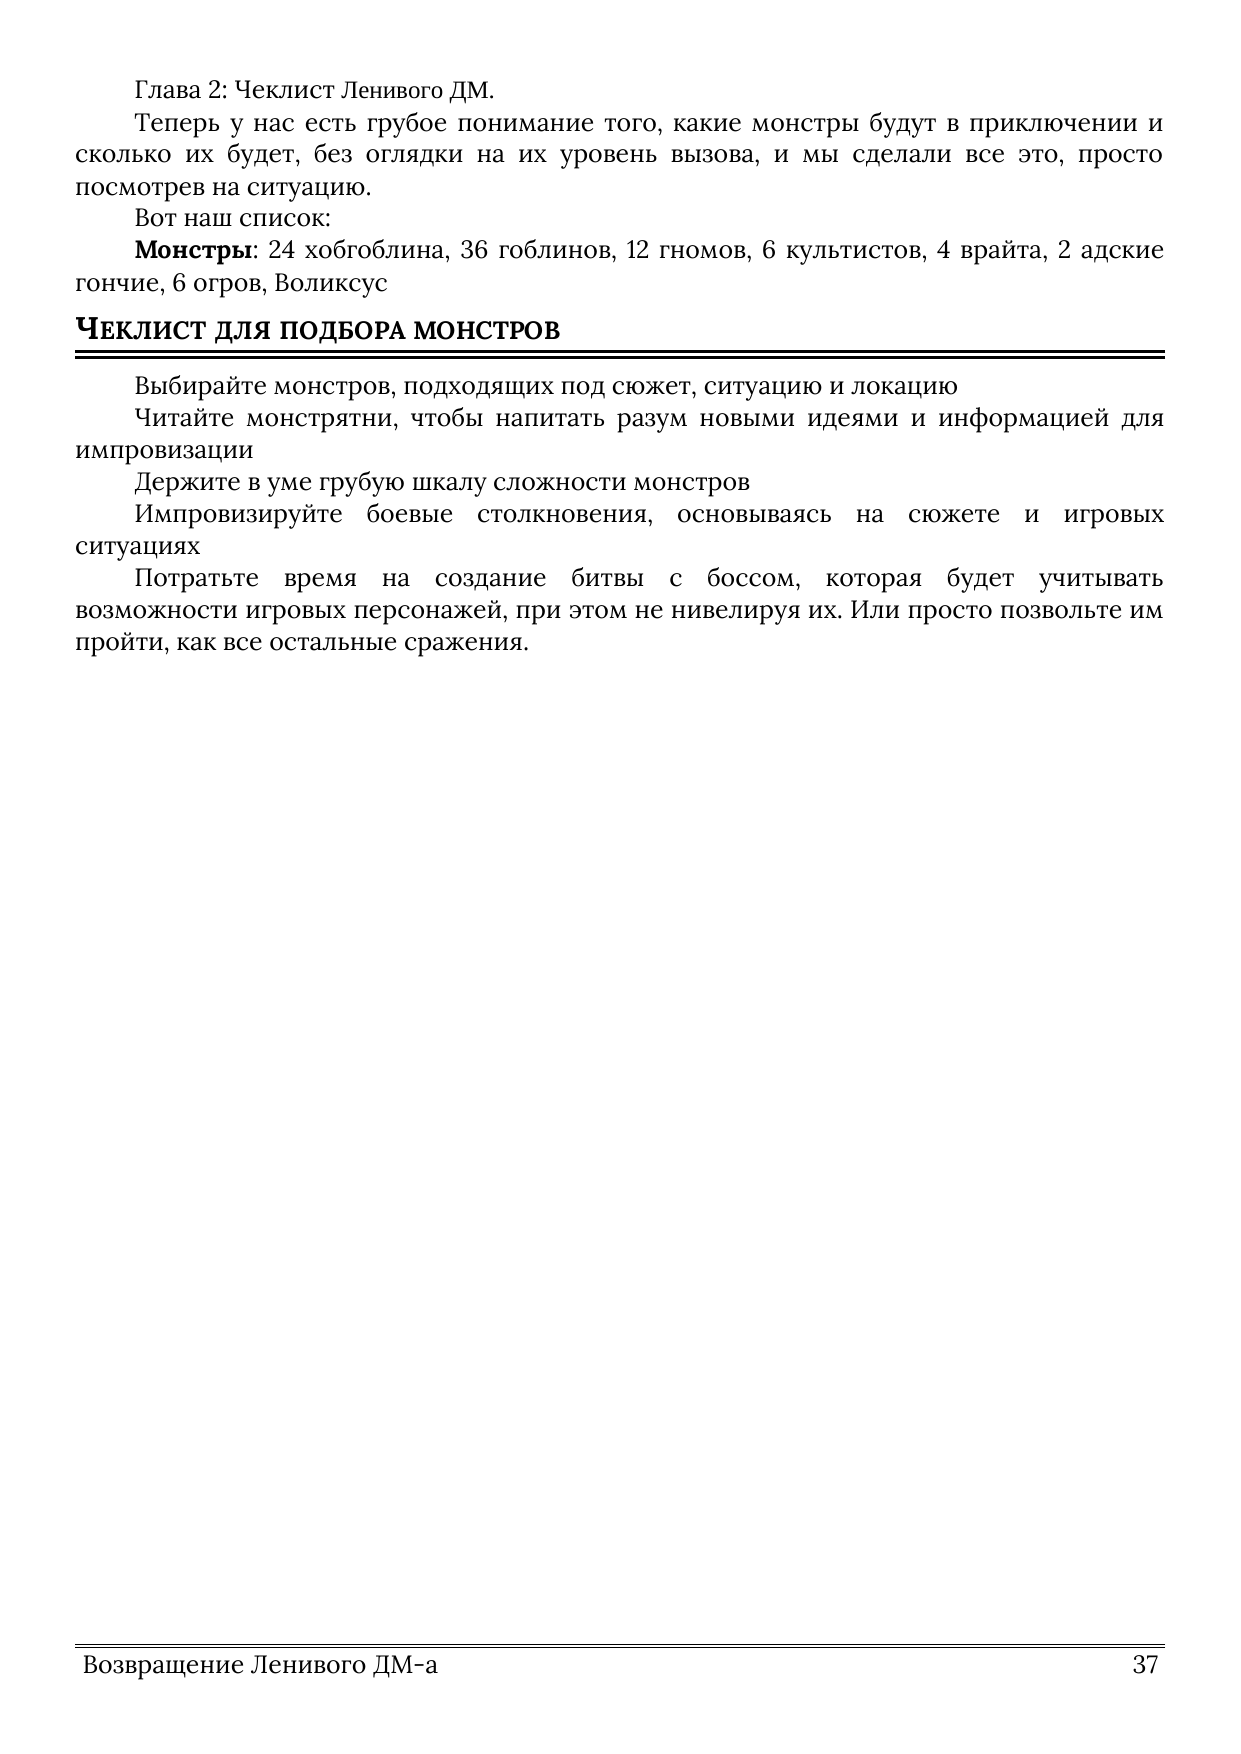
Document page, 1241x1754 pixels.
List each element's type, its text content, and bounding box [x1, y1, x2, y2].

text Вот наш список: [75, 202, 1165, 234]
text Держите в уме грубую шкалу сложности монстров [75, 465, 1165, 497]
text Импровизируйте боевые столкновения, основываясь на сюжете и игровых ситуациях [75, 497, 1165, 561]
text Теперь у нас есть грубое понимание того, какие монстры будут в приключении и сколько их будет, без оглядки на их уровень вызова, и мы сделали все это, просто посмотрев на ситуацию. [75, 106, 1165, 202]
text Выбирайте монстров, подходящих под сюжет, ситуацию и локацию [75, 369, 1165, 401]
text Читайте монстрятни, чтобы напитать разум новыми идеями и информацией для импровизации [75, 401, 1165, 465]
text Монстры: 24 хобгоблина, 36 гоблинов, 12 гномов, 6 культистов, 4 врайта, 2 адские гончие, 6 огров, Воликсус [75, 234, 1165, 298]
subtitle Чеклист для подбора монстров [75, 308, 1165, 350]
text Потратьте время на создание битвы с боссом, которая будет учитывать возможности игровых персонажей, при этом не нивелируя их. Или просто позвольте им пройти, как все остальные сражения. [75, 561, 1165, 657]
